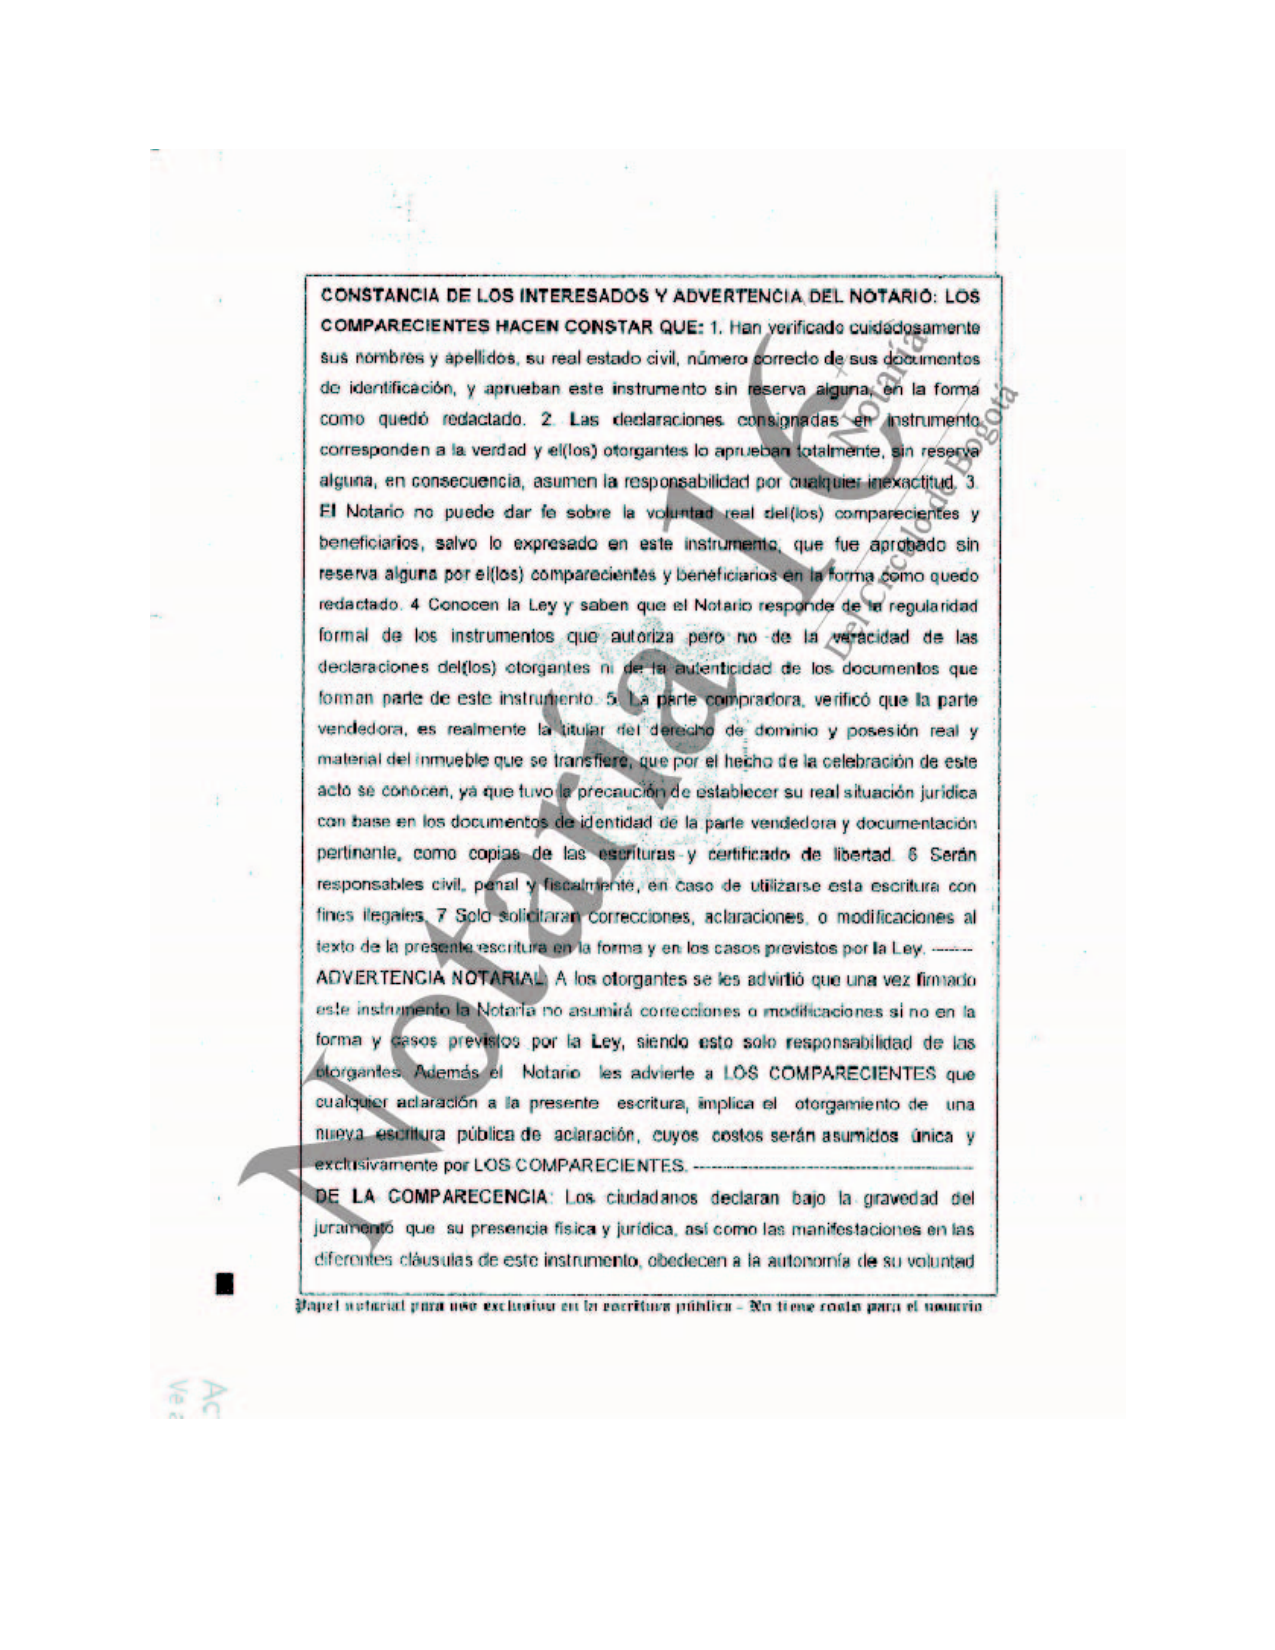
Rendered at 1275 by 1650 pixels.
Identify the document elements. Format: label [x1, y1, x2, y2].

picture [150, 149, 1126, 1419]
